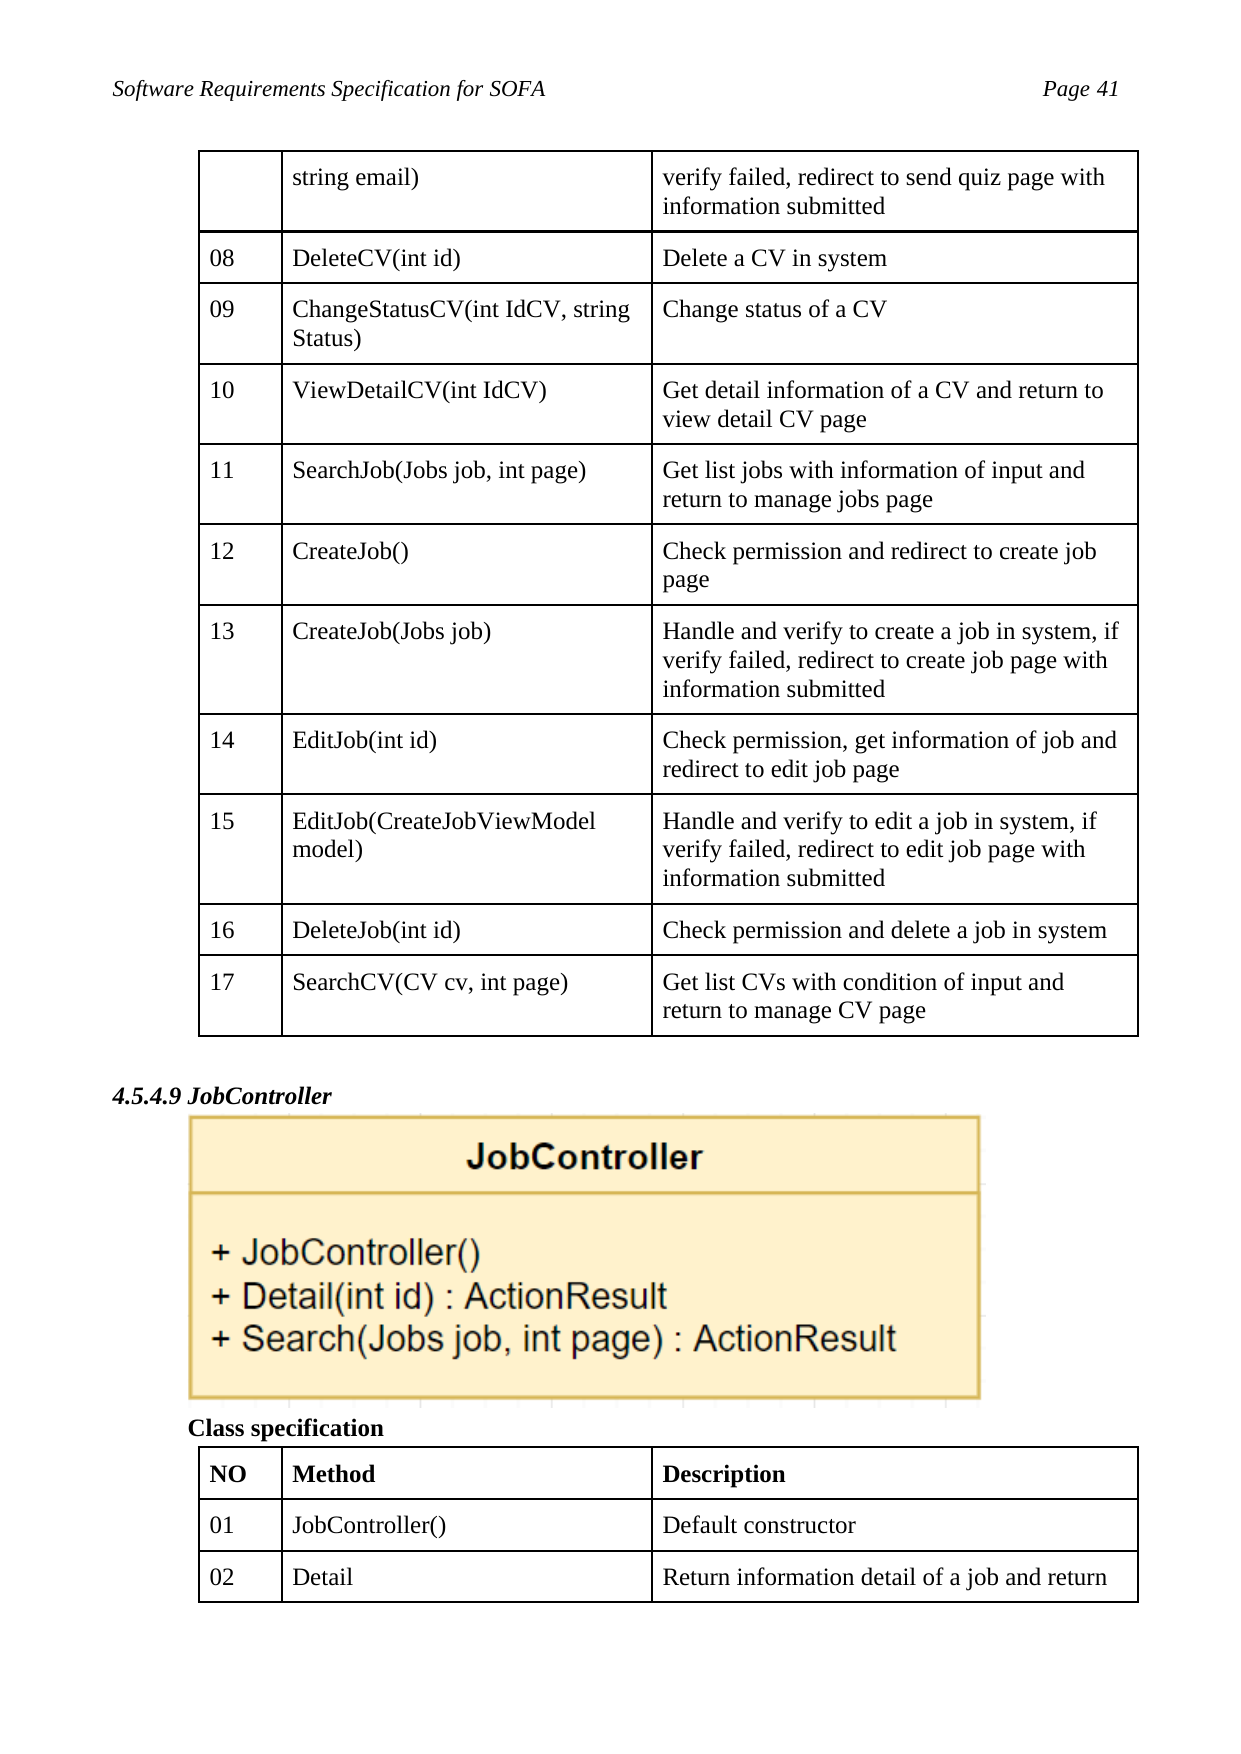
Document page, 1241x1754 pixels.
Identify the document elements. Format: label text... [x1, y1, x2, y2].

table_cell 15 [200, 795, 281, 902]
table_cell 12 [200, 525, 281, 604]
table_cell ChangeStatusCV(int IdCV, string Status) [283, 284, 651, 362]
table_cell Get list CVs with condition of input and return to manage CV page [653, 956, 1137, 1034]
table_cell ViewDetailCV(int IdCV) [283, 365, 651, 443]
table_cell DeleteJob(int id) [283, 905, 651, 954]
table_cell CreateJob(Jobs job) [283, 606, 651, 713]
table_cell 02 [200, 1552, 281, 1601]
table_cell SearchJob(Jobs job, int page) [283, 445, 651, 523]
table_cell Handle and verify to create a job in system, if verify failed, redirect to create job page with information submitted [653, 606, 1137, 713]
table_cell CreateJob() [283, 525, 651, 604]
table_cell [653, 1552, 1137, 1601]
table_cell 08 [200, 233, 281, 282]
table_header NO [200, 1448, 281, 1498]
table_cell Get detail information of a CV and return to view detail CV page [653, 365, 1137, 443]
table_cell Delete a CV in system [653, 233, 1137, 282]
table_cell Default constructor [653, 1500, 1137, 1549]
table_cell 09 [200, 284, 281, 362]
table_header Description [653, 1448, 1137, 1498]
table_cell 10 [200, 365, 281, 443]
table_cell 17 [200, 956, 281, 1034]
table_cell Get list jobs with information of input and return to manage jobs page [653, 445, 1137, 523]
table_cell 07 [200, 152, 281, 230]
table_cell Change status of a CV [653, 284, 1137, 362]
table_cell 13 [200, 606, 281, 713]
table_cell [653, 152, 1137, 230]
table_cell EditJob(CreateJobViewModel model) [283, 795, 651, 902]
table_header Method [283, 1448, 651, 1498]
table_cell Handle and verify to edit a job in system, if verify failed, redirect to edit job page with information submitted [653, 795, 1137, 902]
table_cell SearchCV(CV cv, int page) [283, 956, 651, 1034]
table_cell Check permission and redirect to create job page [653, 525, 1137, 604]
table_cell Check permission and delete a job in system [653, 905, 1137, 954]
table_cell EditJob(int id) [283, 715, 651, 793]
table_cell 01 [200, 1500, 281, 1549]
table_cell JobController() [283, 1500, 651, 1549]
subtitle 4.5.4.9 JobController [112, 1081, 1128, 1109]
text Class specification [187, 1413, 1128, 1442]
table_cell 14 [200, 715, 281, 793]
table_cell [283, 152, 651, 230]
table_cell Detail [283, 1552, 651, 1601]
table_cell Check permission, get information of job and redirect to edit job page [653, 715, 1137, 793]
table_cell DeleteCV(int id) [283, 233, 651, 282]
picture [187, 1113, 986, 1408]
table_cell 11 [200, 445, 281, 523]
table_cell 16 [200, 905, 281, 954]
